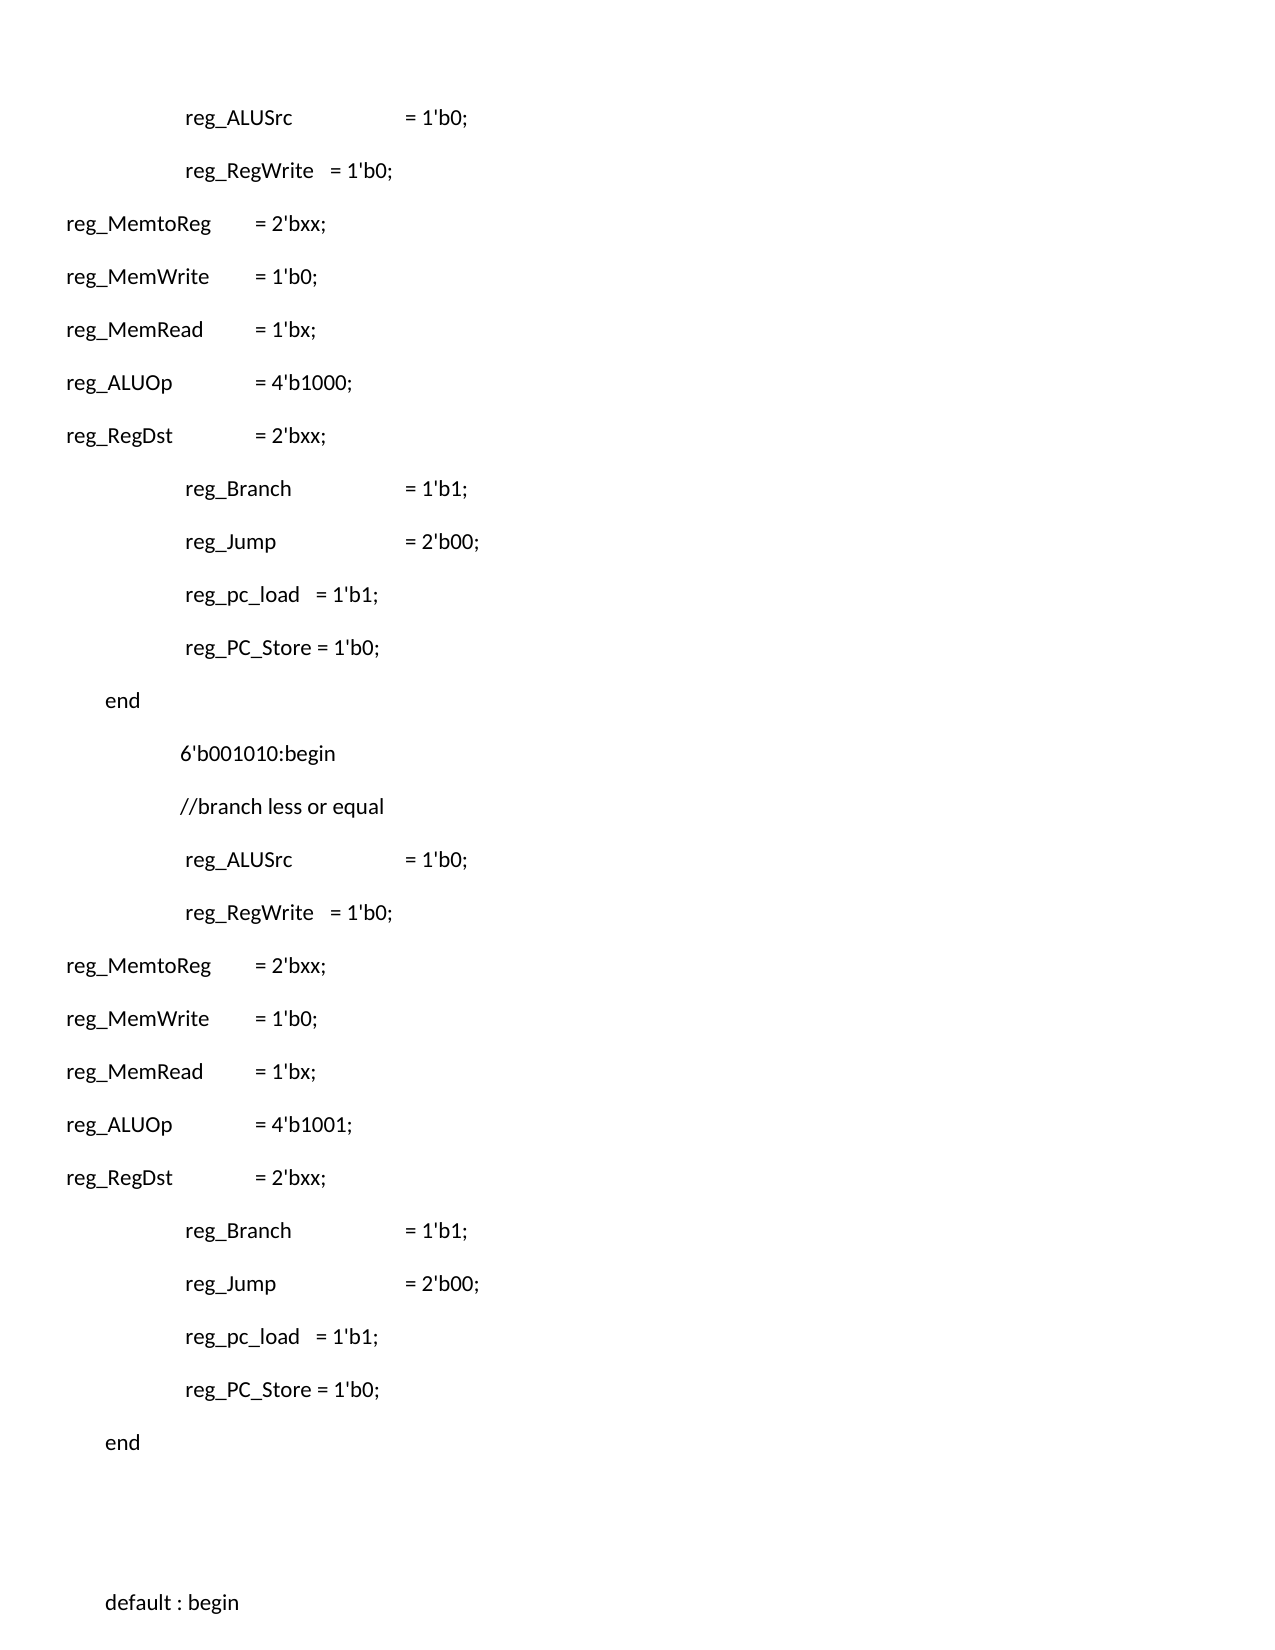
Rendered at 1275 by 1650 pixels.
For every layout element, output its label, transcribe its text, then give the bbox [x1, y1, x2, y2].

text reg_PC_Store = 1'b0; [30, 633, 1245, 661]
text reg_Branch = 1'b1; [30, 1216, 1245, 1244]
text reg_RegDst = 2'bxx; [30, 421, 1245, 449]
text reg_RegWrite = 1'b0; [30, 898, 1245, 926]
text reg_Jump = 2'b00; [30, 1269, 1245, 1297]
text reg_pc_load = 1'b1; [30, 1322, 1245, 1351]
text reg_Branch = 1'b1; [30, 474, 1245, 502]
text reg_pc_load = 1'b1; [30, 580, 1245, 608]
text end [30, 686, 1245, 714]
text reg_ALUSrc = 1'b0; [30, 845, 1245, 873]
text reg_RegDst = 2'bxx; [30, 1163, 1245, 1191]
text reg_MemtoReg = 2'bxx; [30, 951, 1245, 979]
text reg_Jump = 2'b00; [30, 527, 1245, 555]
text 6'b001010:begin [30, 739, 1245, 767]
text default : begin [30, 1588, 1245, 1616]
text reg_MemWrite = 1'b0; [30, 1004, 1245, 1032]
text end [30, 1428, 1245, 1457]
text reg_MemtoReg = 2'bxx; [30, 209, 1245, 237]
text reg_PC_Store = 1'b0; [30, 1376, 1245, 1403]
text reg_RegWrite = 1'b0; [30, 156, 1245, 184]
text reg_MemRead = 1'bx; [30, 1057, 1245, 1085]
text //branch less or equal [30, 792, 1245, 820]
text reg_MemWrite = 1'b0; [30, 262, 1245, 290]
text reg_ALUOp = 4'b1000; [30, 368, 1245, 396]
text reg_ALUSrc = 1'b0; [30, 103, 1245, 131]
text reg_MemRead = 1'bx; [30, 315, 1245, 343]
text reg_ALUOp = 4'b1001; [30, 1110, 1245, 1138]
